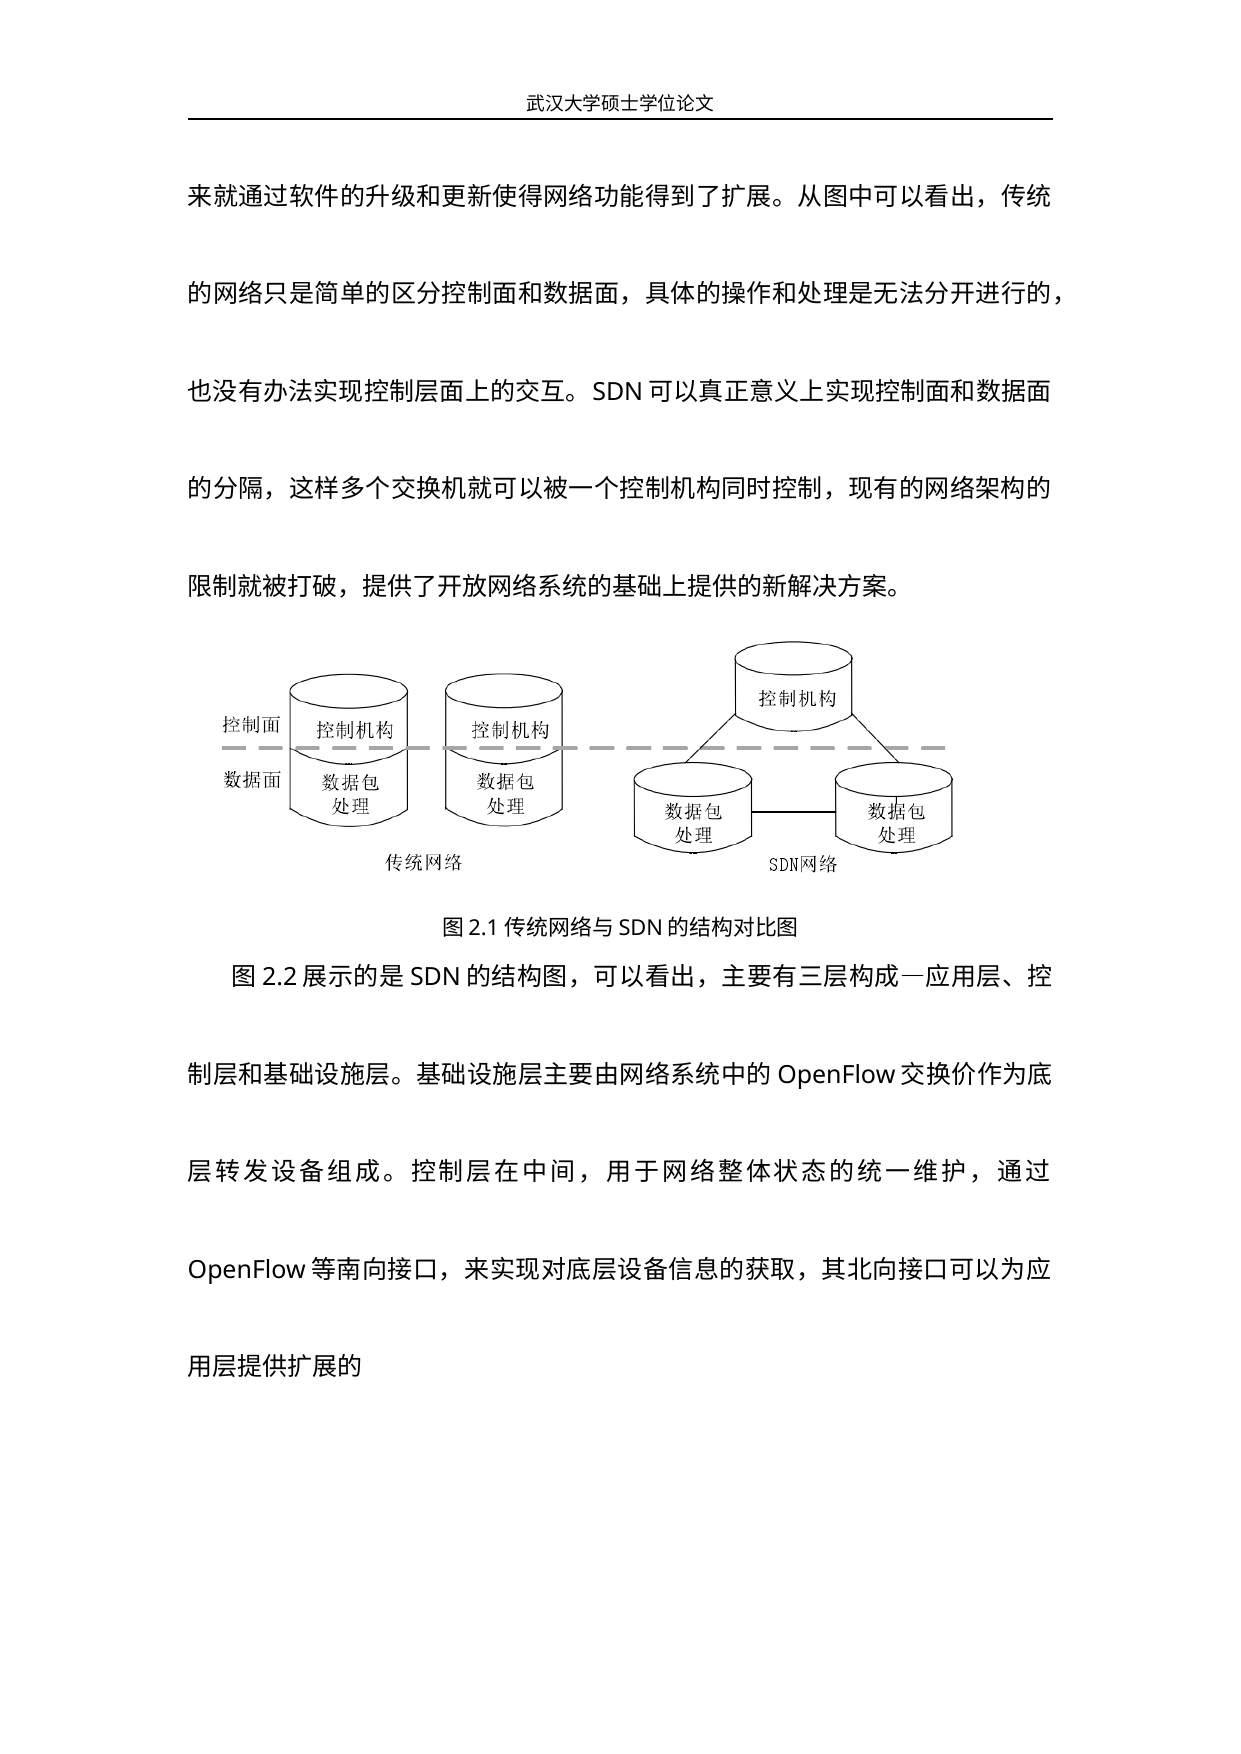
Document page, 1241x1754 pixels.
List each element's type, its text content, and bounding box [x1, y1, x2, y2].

text 图2.1 传统网络与SDN的结构对比图 [187, 910, 1053, 942]
picture [187, 635, 1053, 883]
text 图2.2展示的是SDN的结构图，可以看出，主要有三层构成—应用层、控制层和基础设施层。基础设施层主要由网络系统中的OpenFlow交换价作为底层转发设备组成。控制层在中间，用于网络整体状态的统一维护，通过OpenFlow等南向接口，来实现对底层设备信息的获取，其北向接口可以为应用层提供扩展的 [187, 942, 1053, 1397]
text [187, 162, 1053, 617]
